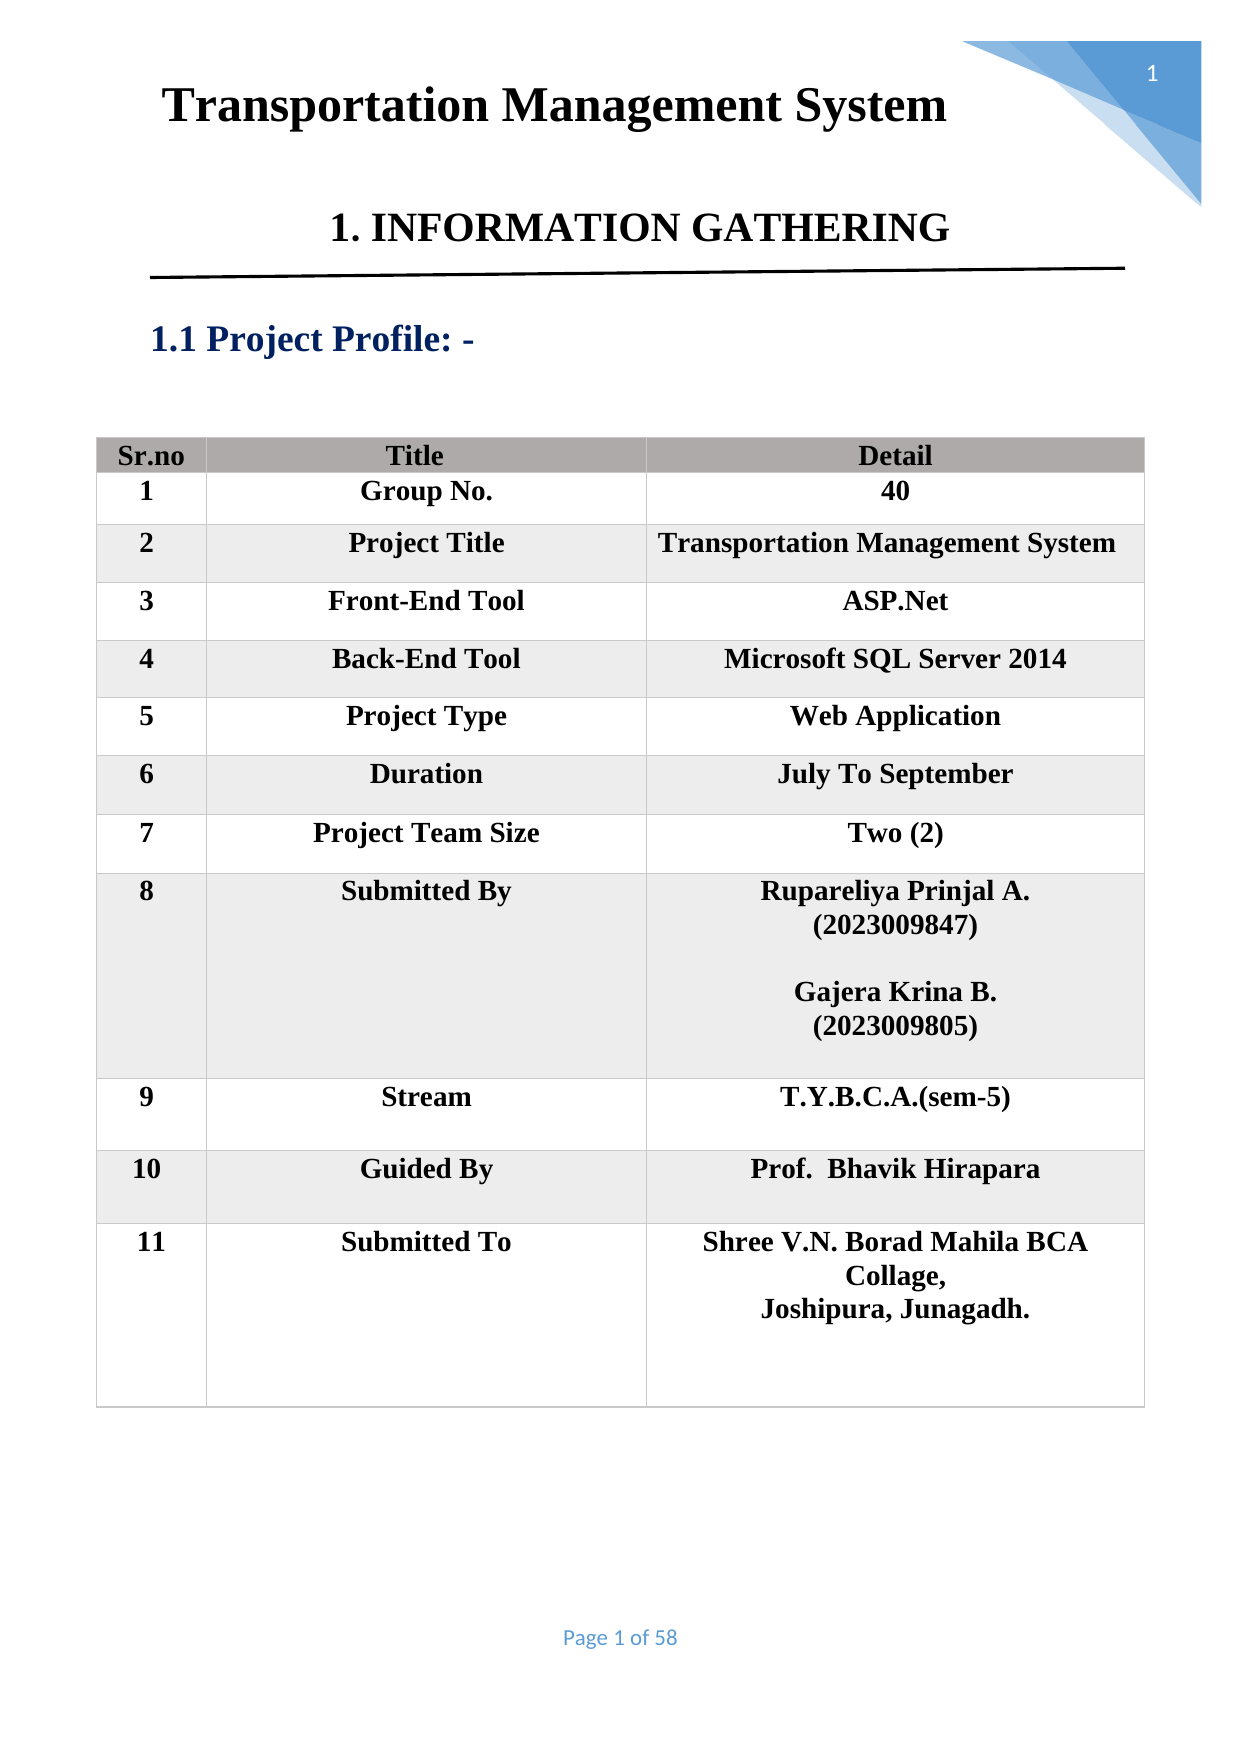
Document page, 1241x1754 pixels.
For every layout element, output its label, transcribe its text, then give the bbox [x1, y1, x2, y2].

table_cell Project Team Size [207, 815, 646, 872]
table_cell Submitted By [207, 874, 646, 1078]
table_cell 5 [97, 698, 206, 755]
table_cell 8 [97, 874, 206, 1078]
table_cell Back-End Tool [207, 641, 646, 697]
table_cell 40 [647, 473, 1144, 524]
table_cell July To September [647, 756, 1144, 814]
table_cell 4 [97, 641, 206, 697]
table_cell Group No. [207, 473, 646, 524]
table_cell Transportation Management System [647, 525, 1144, 582]
table_cell 3 [97, 583, 206, 640]
table_cell Project Title [207, 525, 646, 582]
table_cell Project Type [207, 698, 646, 755]
table_cell Front-End Tool [207, 583, 646, 640]
table_cell 11 [97, 1224, 206, 1406]
table_cell 2 [97, 525, 206, 582]
table_cell Guided By [207, 1151, 646, 1223]
table_cell ASP.Net [647, 583, 1144, 640]
table_header Title [207, 438, 646, 472]
table_cell Duration [207, 756, 646, 814]
table_cell 10 [97, 1151, 206, 1223]
table_cell 1 [97, 473, 206, 524]
table_cell Rupareliya Prinjal A. (2023009847) Gajera Krina B. (2023009805) [647, 874, 1144, 1078]
table_cell Two (2) [647, 815, 1144, 872]
table_cell 9 [97, 1079, 206, 1150]
table_cell Web Application [647, 698, 1144, 755]
table_header Sr.no [97, 438, 206, 472]
text 1.1 Project Profile: - [150, 316, 1090, 359]
table_cell 7 [97, 815, 206, 872]
table_cell Stream [207, 1079, 646, 1150]
table_cell 6 [97, 756, 206, 814]
table_header Detail [647, 438, 1144, 472]
table_cell Prof. Bhavik Hirapara [647, 1151, 1144, 1223]
text 1. INFORMATION GATHERING [150, 201, 1087, 252]
picture [962, 41, 1202, 207]
table_cell T.Y.B.C.A.(sem-5) [647, 1079, 1144, 1150]
table_cell Submitted To [207, 1224, 646, 1406]
table_cell Shree V.N. Borad Mahila BCA Collage, Joshipura, Junagadh. [647, 1224, 1144, 1406]
table_cell Microsoft SQL Server 2014 [647, 641, 1144, 697]
